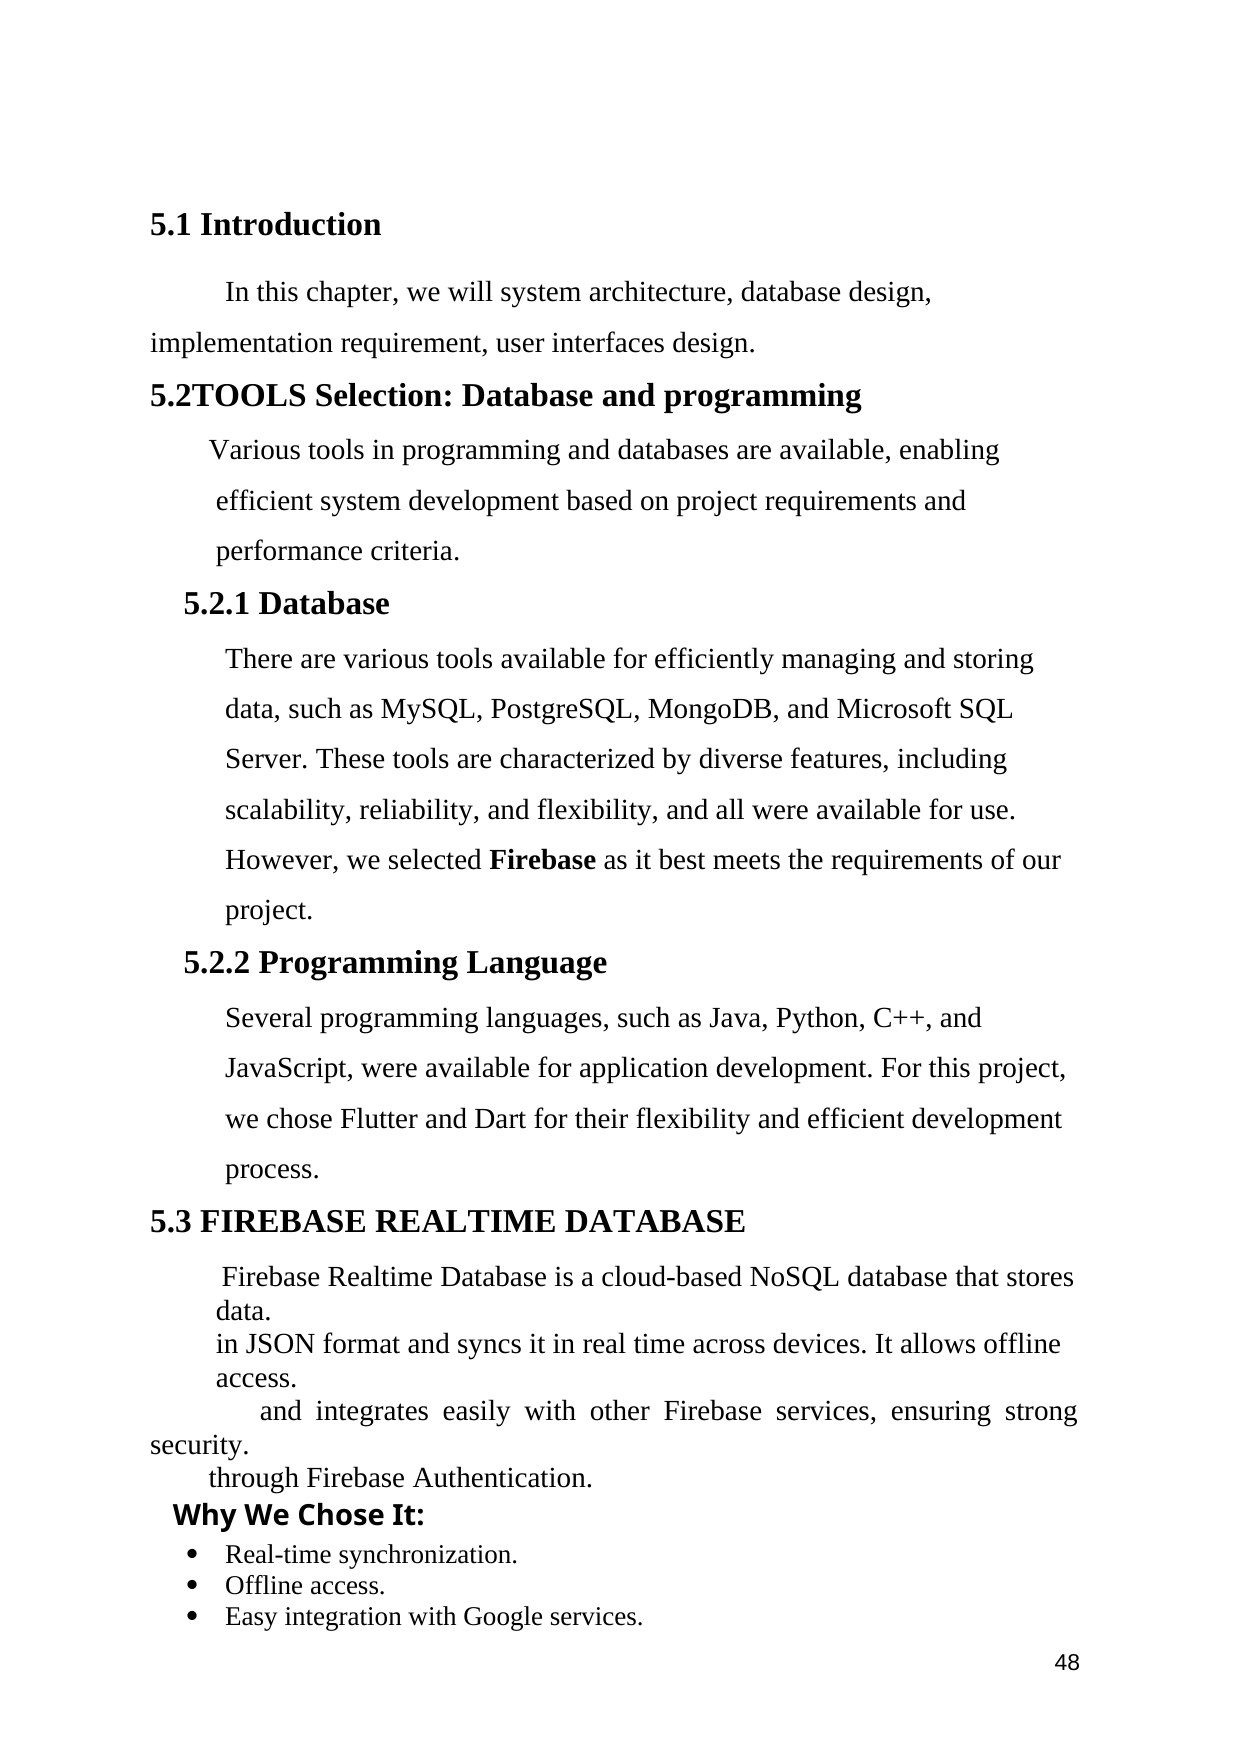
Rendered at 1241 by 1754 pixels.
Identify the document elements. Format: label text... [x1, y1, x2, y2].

text and integrates easily with other Firebase services, ensuring strong security. [150, 1393, 1080, 1460]
subtitle 5.1 Introduction [150, 204, 1080, 243]
text efficient system development based on project requirements and [150, 483, 1080, 516]
text 5.2.2 Programming Language [150, 943, 1080, 981]
text In this chapter, we will system architecture, database design, implementation requirement, user interfaces design. [150, 274, 1080, 358]
text data. [150, 1293, 1080, 1326]
list Offline access. [187, 1569, 1080, 1600]
text 5.2TOOLS Selection: Database and programming [150, 375, 1080, 413]
text 5.3 FIREBASE REALTIME DATABASE [150, 1202, 1080, 1240]
text There are various tools available for efficiently managing and storing data, such as MySQL, PostgreSQL, MongoDB, and Microsoft SQL Server. These tools are characterized by diverse features, including scalability, reliability, and flexibility, and all were available for use. However, we selected Firebase as it best meets the requirements of our project. [225, 641, 1080, 926]
text through Firebase Authentication. [150, 1460, 1080, 1494]
text access. [150, 1360, 1080, 1393]
list Easy integration with Google services. [187, 1600, 1080, 1631]
text performance criteria. [150, 533, 1080, 567]
text 5.2.1 Database [150, 583, 1080, 622]
text Why We Chose It: [150, 1494, 1080, 1533]
text ‏Various tools in programming and databases are available, enabling [150, 432, 1080, 466]
text ‏Several programming languages, such as Java, Python, C++, and JavaScript, were available for application development. For this project, we chose Flutter and Dart for their flexibility and efficient development process. [225, 1000, 1080, 1185]
text Firebase Realtime Database is a cloud-based NoSQL database that stores [150, 1259, 1080, 1293]
list Real-time synchronization. [187, 1538, 1080, 1569]
text in JSON format and syncs it in real time across devices. It allows offline [150, 1326, 1080, 1360]
